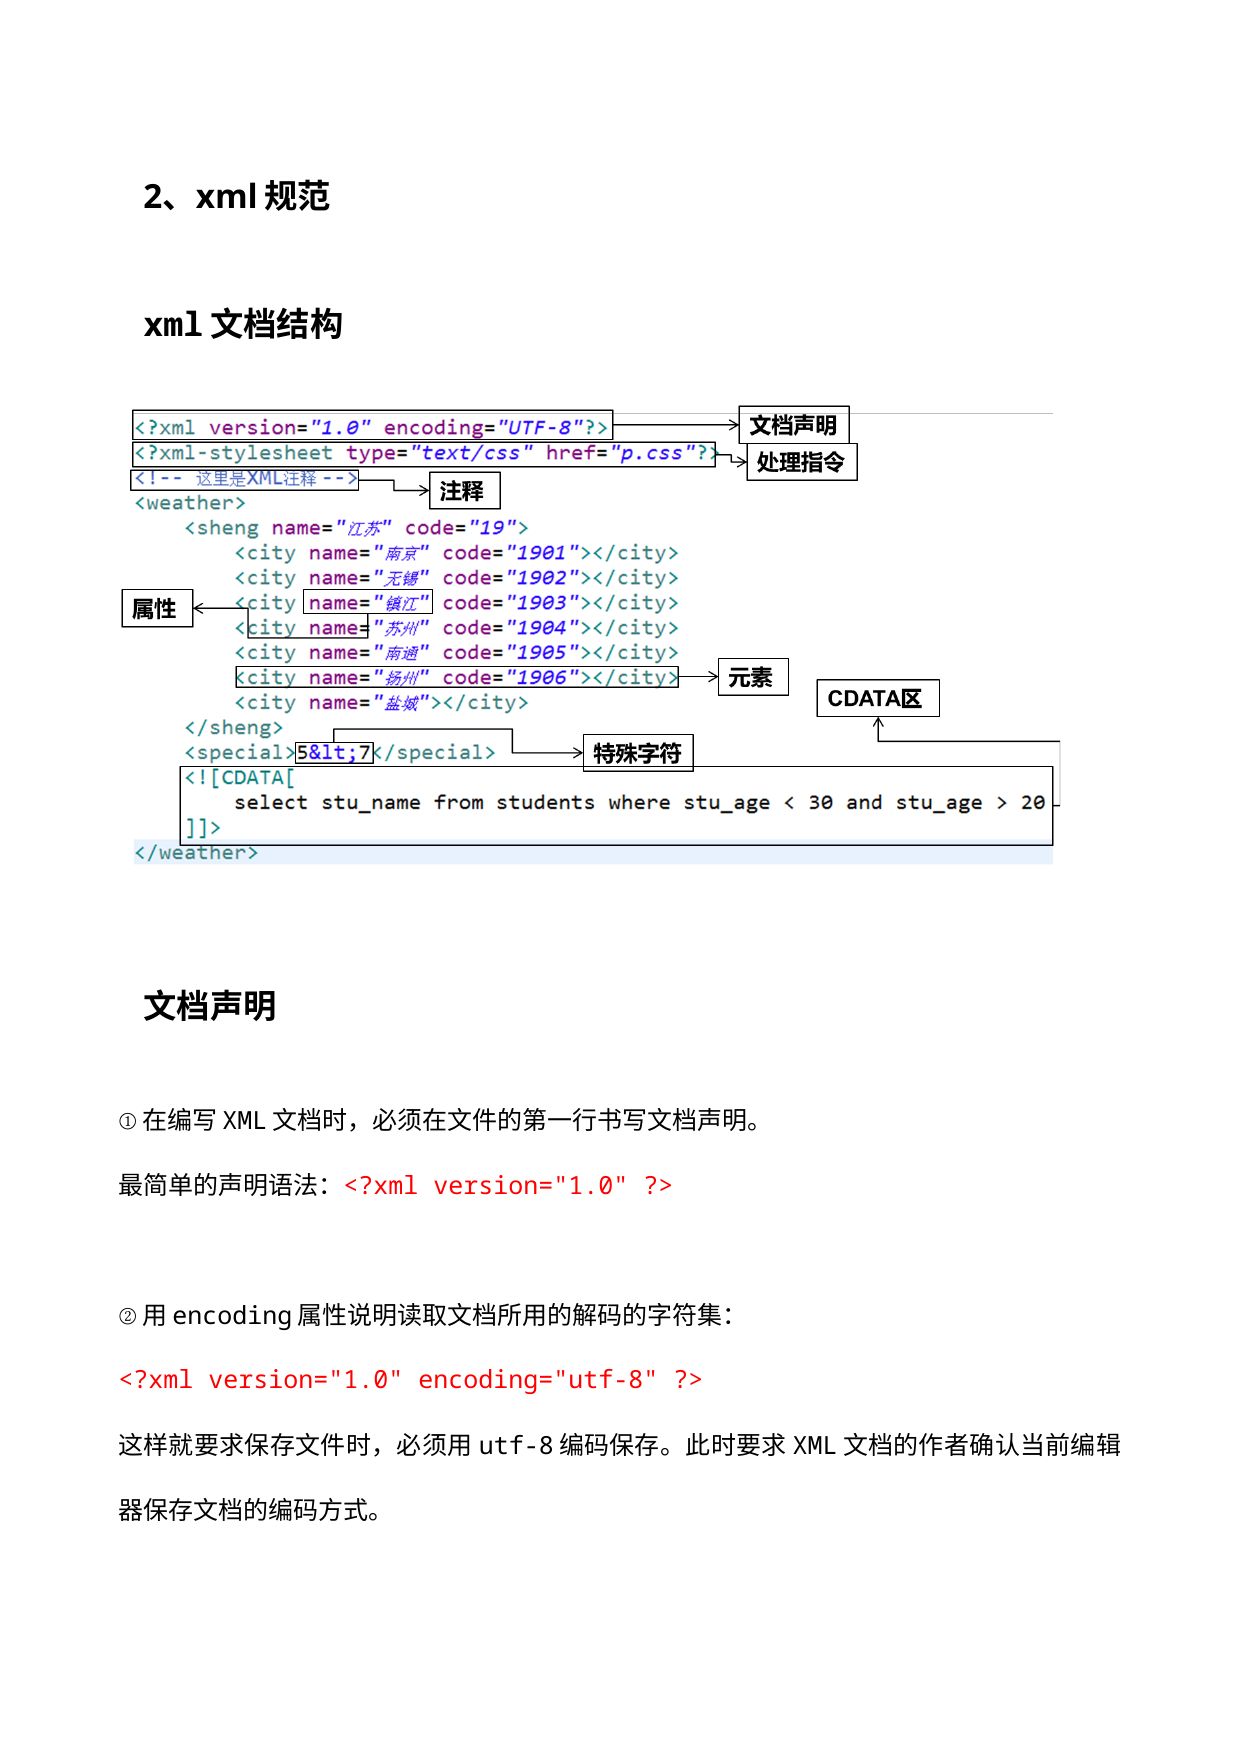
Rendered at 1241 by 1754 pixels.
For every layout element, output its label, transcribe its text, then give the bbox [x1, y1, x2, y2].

subtitle xml文档结构 [143, 289, 1097, 354]
subtitle 2、xml规范 [143, 162, 1097, 227]
subtitle 文档声明 [143, 971, 1097, 1036]
text ①在编写XML文档时，必须在文件的第一行书写文档声明。 [118, 1086, 1122, 1151]
text 这样就要求保存文件时，必须用utf-8编码保存。此时要求XML文档的作者确认当前编辑器保存文档的编码方式。 [118, 1411, 1122, 1541]
text ②用encoding属性说明读取文档所用的解码的字符集： [118, 1281, 1122, 1346]
text 最简单的声明语法：<?xml version="1.0" ?> [118, 1151, 1122, 1216]
picture [118, 404, 1060, 868]
text <?xml version="1.0" encoding="utf-8" ?> [118, 1346, 1122, 1411]
